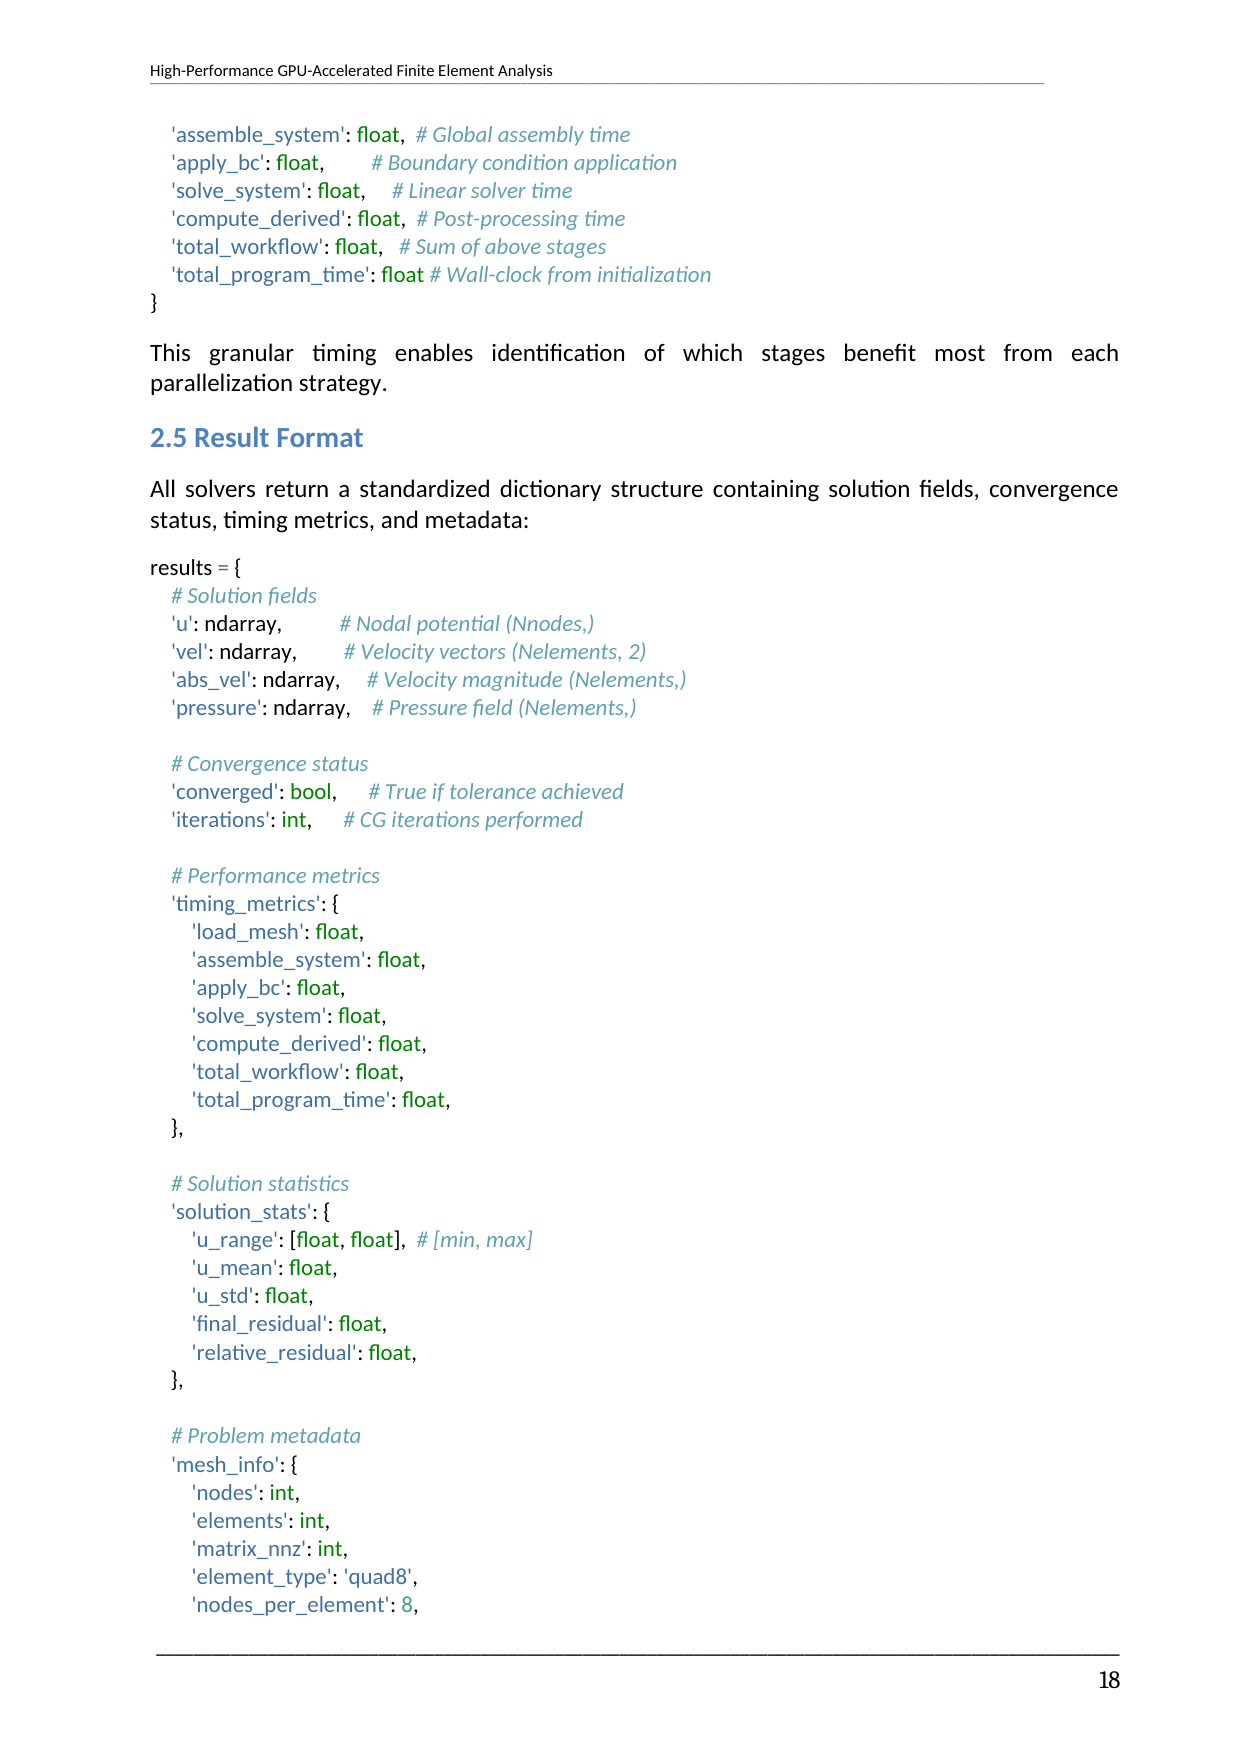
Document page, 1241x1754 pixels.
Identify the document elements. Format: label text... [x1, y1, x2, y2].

text All solvers return a standardized dictionary structure containing solution fields, convergence status, timing metrics, and metadata: [150, 473, 1120, 534]
text This granular timing enables identification of which stages benefit most from each parallelization strategy. [150, 337, 1120, 398]
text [150, 120, 1120, 316]
subtitle 2.5 Result Format [150, 419, 1120, 454]
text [150, 553, 1120, 1618]
